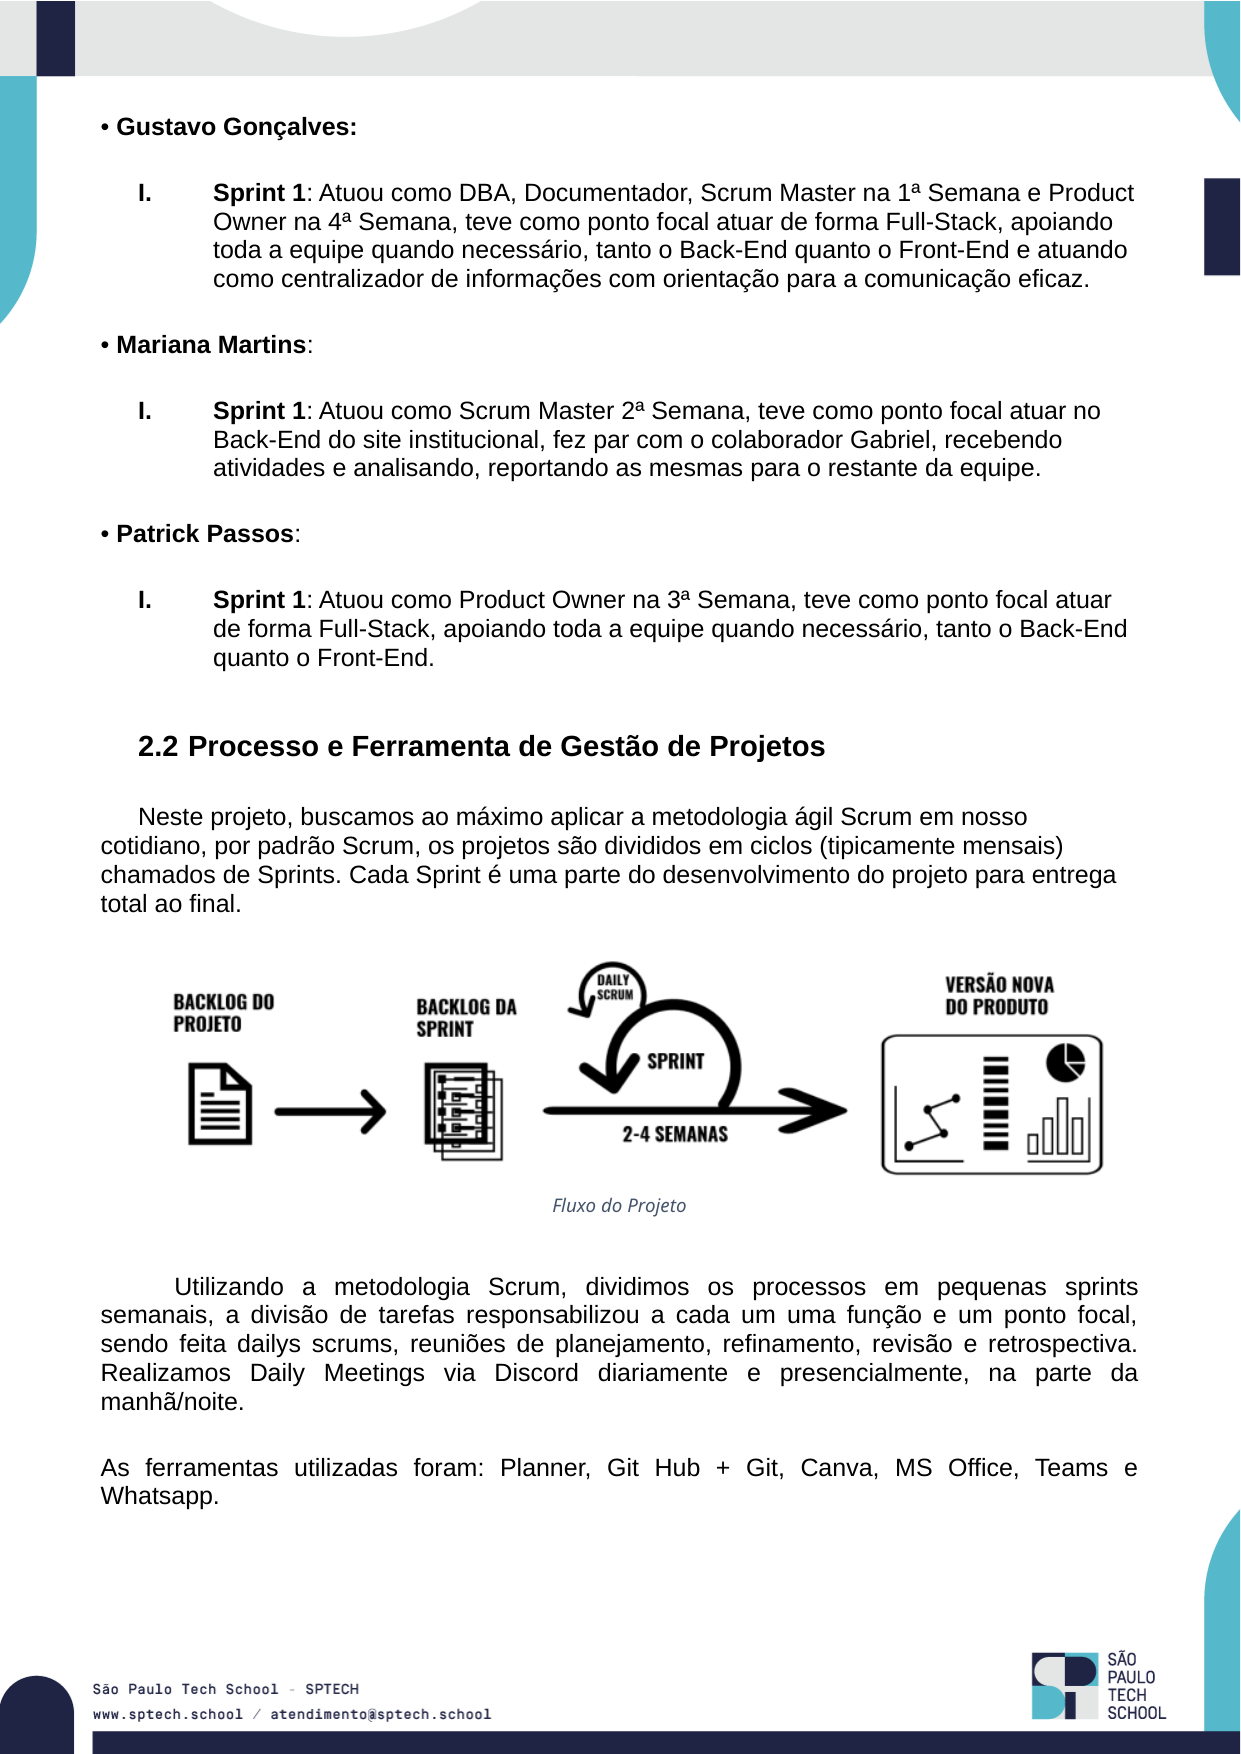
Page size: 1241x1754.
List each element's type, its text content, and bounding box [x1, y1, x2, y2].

text • Mariana Martins: [100, 330, 1140, 359]
list Sprint 1: Atuou como Product Owner na 3ª Semana, teve como ponto focal atuar de forma Full-Stack, apoiando toda a equipe quando necessário, tanto o Back-End quanto o Front-End. [138, 585, 1140, 671]
subtitle Processo e Ferramenta de Gestão de Projetos [138, 729, 1140, 763]
text Neste projeto, buscamos ao máximo aplicar a metodologia ágil Scrum em nosso cotidiano, por padrão Scrum, os projetos são divididos em ciclos (tipicamente mensais) chamados de Sprints. Cada Sprint é uma parte do desenvolvimento do projeto para entrega total ao final. [100, 802, 1140, 917]
text • Gustavo Gonçalves: [100, 112, 1140, 141]
text • Patrick Passos: [100, 519, 1140, 548]
picture [0, 1, 1241, 1754]
text Utilizando a metodologia Scrum, dividimos os processos em pequenas sprints semanais, a divisão de tarefas responsabilizou a cada um uma função e um ponto focal, sendo feita dailys scrums, reuniões de planejamento, refinamento, revisão e retrospectiva. Realizamos Daily Meetings via Discord diariamente e presencialmente, na parte da manhã/noite. [100, 1272, 1140, 1415]
list Sprint 1: Atuou como Scrum Master 2ª Semana, teve como ponto focal atuar no Back-End do site institucional, fez par com o colaborador Gabriel, recebendo atividades e analisando, reportando as mesmas para o restante da equipe. [138, 396, 1140, 482]
text Fluxo do Projeto [100, 1192, 1140, 1218]
text As ferramentas utilizadas foram: Planner, Git Hub + Git, Canva, MS Office, Teams e Whatsapp. [100, 1452, 1140, 1510]
list Sprint 1: Atuou como DBA, Documentador, Scrum Master na 1ª Semana e Product Owner na 4ª Semana, teve como ponto focal atuar de forma Full-Stack, apoiando toda a equipe quando necessário, tanto o Back-End quanto o Front-End e atuando como centralizador de informações com orientação para a comunicação eficaz. [138, 178, 1140, 293]
